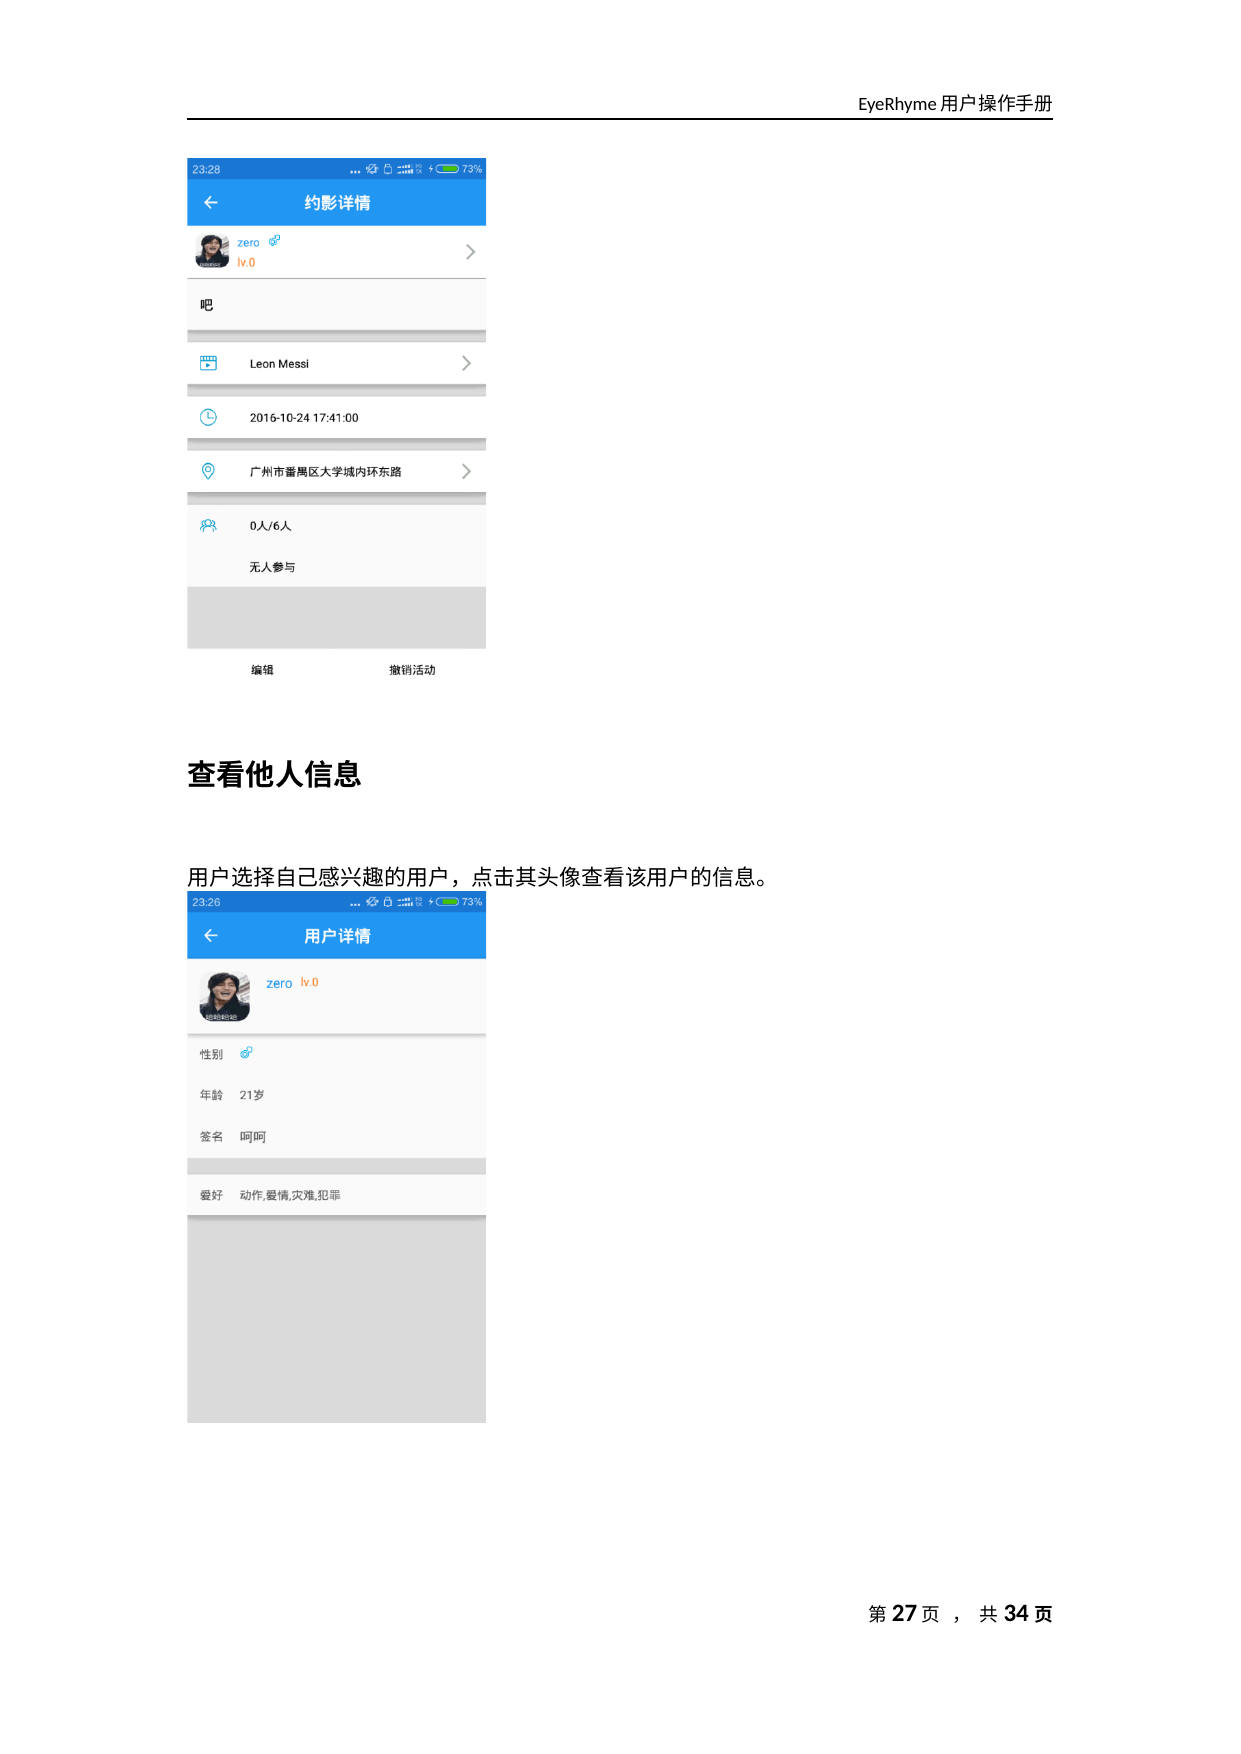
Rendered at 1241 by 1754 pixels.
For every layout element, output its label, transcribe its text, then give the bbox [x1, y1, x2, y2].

subtitle 查看他人信息 [187, 740, 1053, 805]
text 用户选择自己感兴趣的用户，点击其头像查看该用户的信息。 [187, 859, 1053, 892]
picture [187, 158, 487, 690]
picture [187, 891, 487, 1423]
